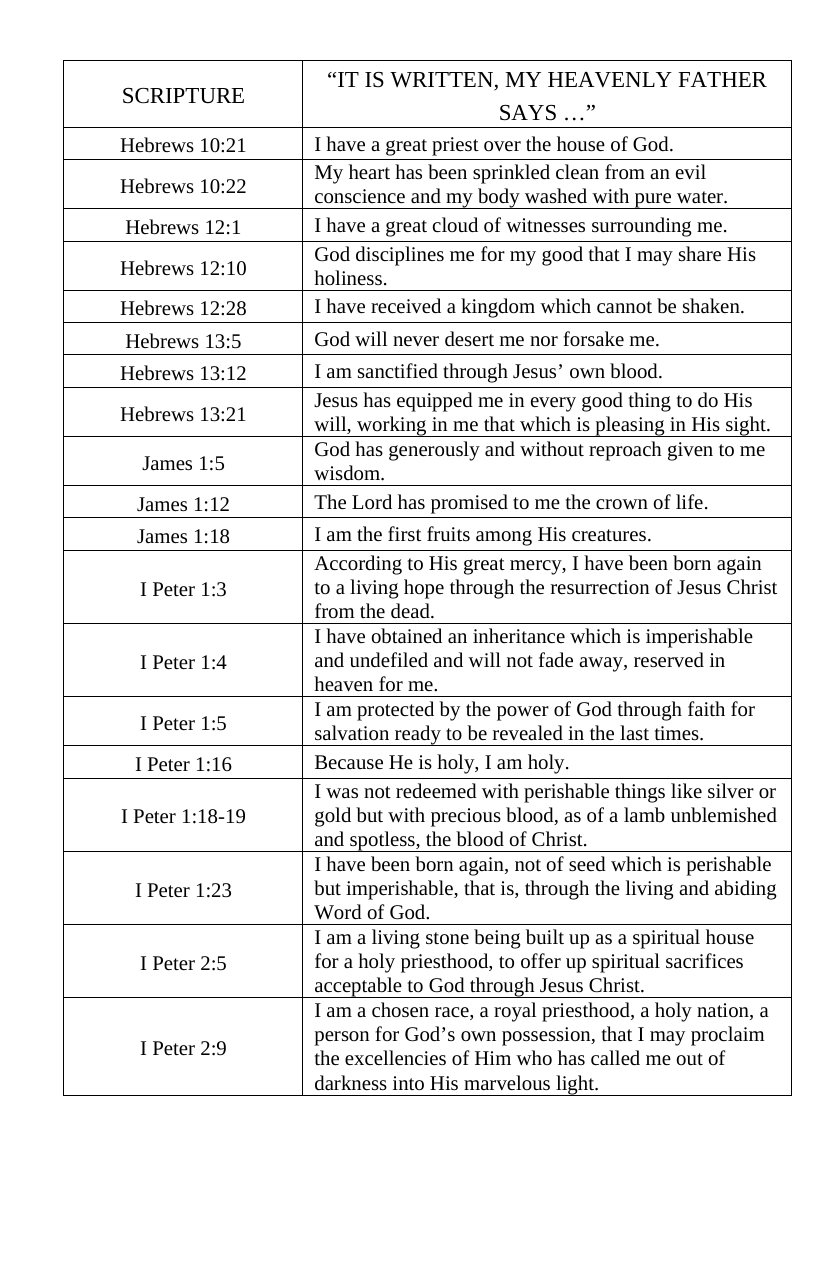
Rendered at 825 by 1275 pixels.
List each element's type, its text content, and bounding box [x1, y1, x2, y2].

table_header SCRIPTURE [64, 61, 302, 127]
table_cell God will never desert me nor forsake me. [303, 323, 791, 354]
table_cell I Peter 1:16 [64, 746, 302, 777]
table_cell Hebrews 10:22 [64, 160, 302, 208]
table_cell Hebrews 13:21 [64, 388, 302, 436]
table_cell I have received a kingdom which cannot be shaken. [303, 291, 791, 322]
table_cell James 1:5 [64, 437, 302, 485]
table_cell I am protected by the power of God through faith for salvation ready to be revealed in the last times. [303, 697, 791, 745]
table_cell I Peter 1:23 [64, 852, 302, 924]
table_cell God disciplines me for my good that I may share His holiness. [303, 242, 791, 290]
table_cell I am a chosen race, a royal priesthood, a holy nation, a person for God’s own possession, that I may proclaim the excellencies of Him who has called me out of darkness into His marvelous light. [303, 998, 791, 1094]
table_cell I Peter 2:9 [64, 998, 302, 1094]
table_cell I was not redeemed with perishable things like silver or gold but with precious blood, as of a lamb unblemished and spotless, the blood of Christ. [303, 779, 791, 851]
table_cell I have been born again, not of seed which is perishable but imperishable, that is, through the living and abiding Word of God. [303, 852, 791, 924]
table_cell I am the first fruits among His creatures. [303, 518, 791, 549]
table_cell My heart has been sprinkled clean from an evil conscience and my body washed with pure water. [303, 160, 791, 208]
table_cell Hebrews 13:12 [64, 355, 302, 387]
table_cell According to His great mercy, I have been born again to a living hope through the resurrection of Jesus Christ from the dead. [303, 551, 791, 623]
table_cell I have obtained an inheritance which is imperishable and undefiled and will not fade away, reserved in heaven for me. [303, 624, 791, 696]
table_cell I Peter 1:4 [64, 624, 302, 696]
table_cell I Peter 2:5 [64, 925, 302, 997]
table_cell I Peter 1:18-19 [64, 779, 302, 851]
table_cell I Peter 1:3 [64, 551, 302, 623]
table_cell Hebrews 12:28 [64, 291, 302, 322]
table_cell I am a living stone being built up as a spiritual house for a holy priesthood, to offer up spiritual sacrifices acceptable to God through Jesus Christ. [303, 925, 791, 997]
table_cell Because He is holy, I am holy. [303, 746, 791, 777]
table_cell God has generously and without reproach given to me wisdom. [303, 437, 791, 485]
table_cell Hebrews 10:21 [64, 128, 302, 159]
table_cell I have a great cloud of witnesses surrounding me. [303, 209, 791, 241]
table_cell James 1:12 [64, 486, 302, 517]
table_cell Hebrews 12:1 [64, 209, 302, 241]
table_cell Jesus has equipped me in every good thing to do His will, working in me that which is pleasing in His sight. [303, 388, 791, 436]
table_cell I have a great priest over the house of God. [303, 128, 791, 159]
table_cell I Peter 1:5 [64, 697, 302, 745]
table_cell I am sanctified through Jesus’ own blood. [303, 355, 791, 387]
table_cell James 1:18 [64, 518, 302, 549]
table_cell Hebrews 12:10 [64, 242, 302, 290]
table_cell The Lord has promised to me the crown of life. [303, 486, 791, 517]
table_header “IT IS WRITTEN, MY HEAVENLY FATHER SAYS …” [303, 61, 791, 127]
table_cell Hebrews 13:5 [64, 323, 302, 354]
